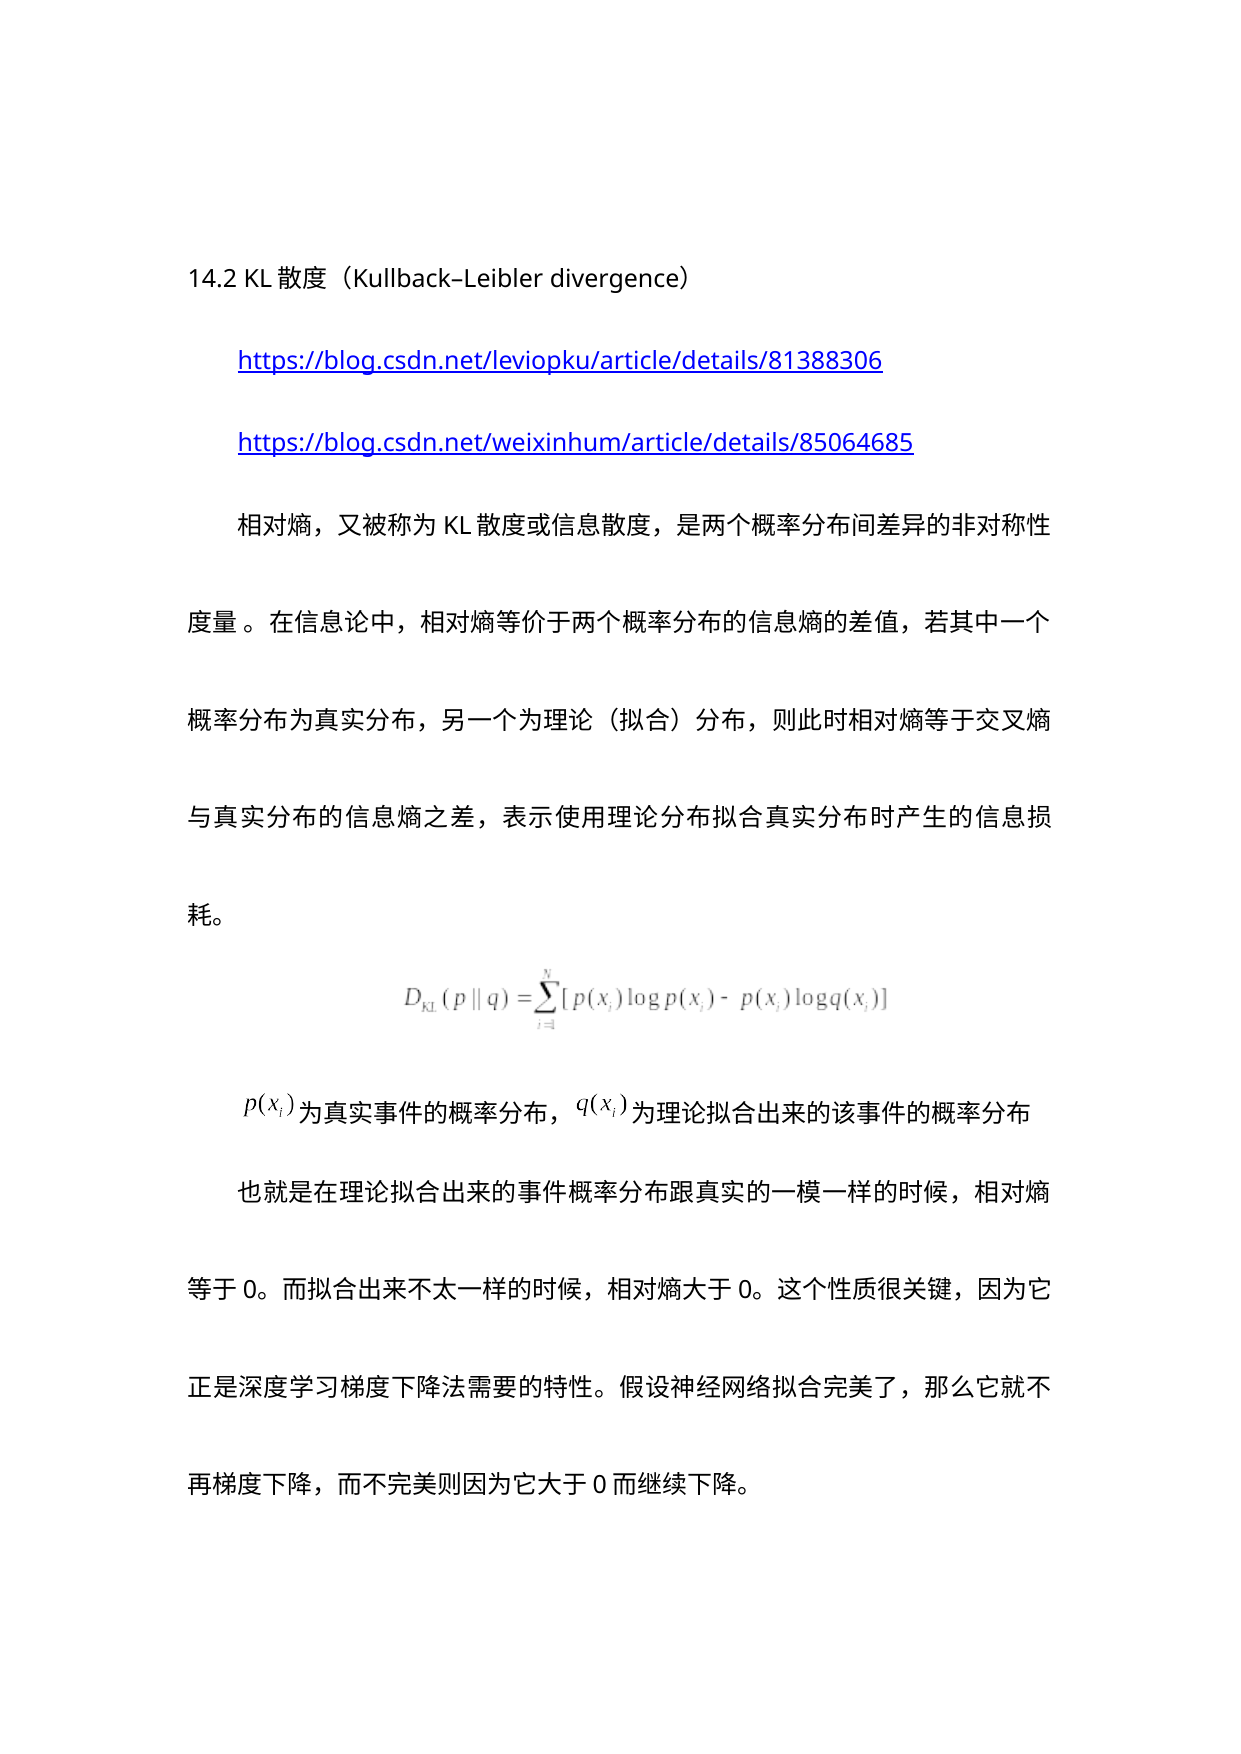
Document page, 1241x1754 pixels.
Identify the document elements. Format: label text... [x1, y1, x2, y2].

text 也就是在理论拟合出来的事件概率分布跟真实的一模一样的时候，相对熵等于0。而拟合出来不太一样的时候，相对熵大于0。这个性质很关键，因为它正是深度学习梯度下降法需要的特性。假设神经网络拟合完美了，那么它就不再梯度下降，而不完美则因为它大于0而继续下降。 [187, 1158, 1053, 1516]
text 为真实事件的概率分布，为理论拟合出来的该事件的概率分布 [187, 1075, 1053, 1140]
text 14.2 KL散度（Kullback–Leibler divergence） [187, 244, 1053, 309]
text https://blog.csdn.net/weixinhum/article/details/85064685 [187, 409, 1053, 474]
text https://blog.csdn.net/leviopku/article/details/81388306 [187, 327, 1053, 392]
text 相对熵，又被称为KL散度或信息散度，是两个概率分布间差异的非对称性度量 。在信息论中，相对熵等价于两个概率分布的信息熵的差值，若其中一个概率分布为真实分布，另一个为理论（拟合）分布，则此时相对熵等于交叉熵与真实分布的信息熵之差，表示使用理论分布拟合真实分布时产生的信息损耗。 [187, 491, 1053, 946]
